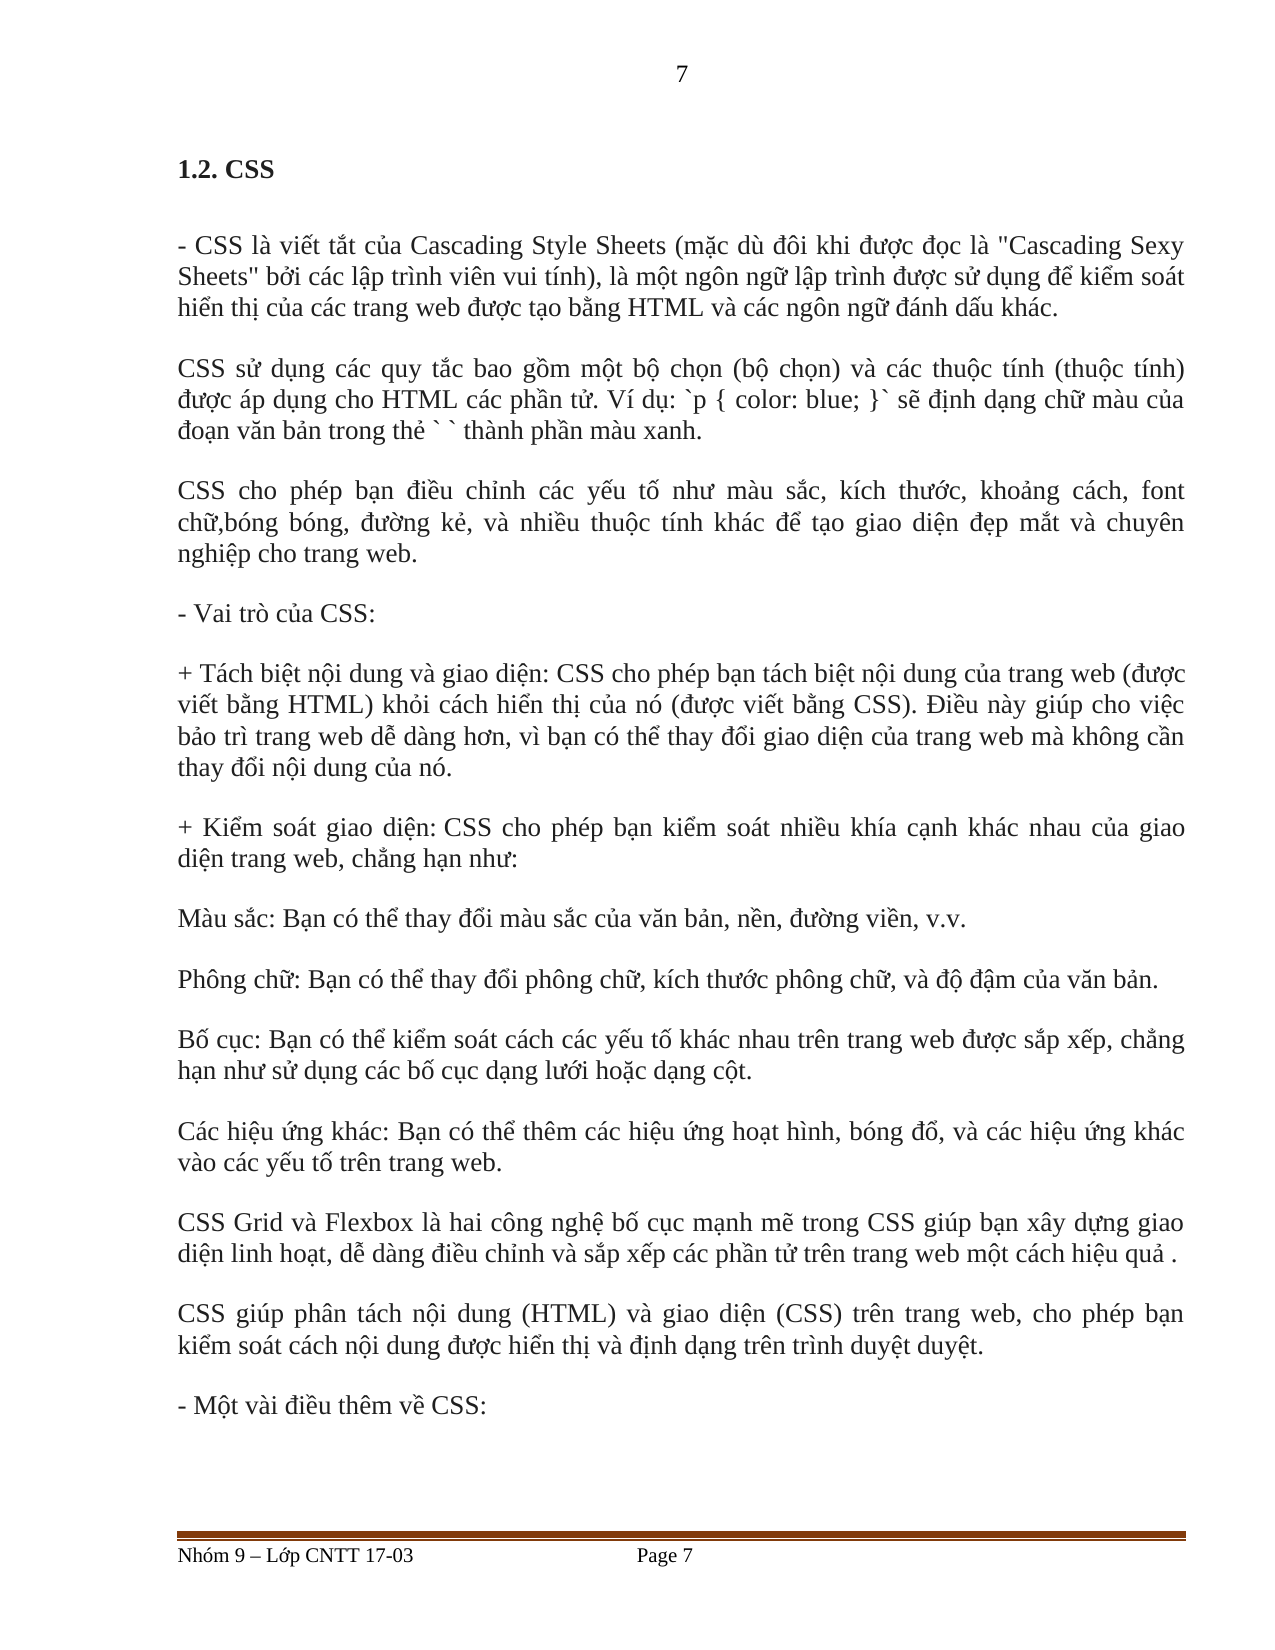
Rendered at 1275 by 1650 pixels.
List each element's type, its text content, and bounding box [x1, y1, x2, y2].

subtitle 1.2. CSS [177, 153, 1186, 184]
text + Kiểm soát giao diện: CSS cho phép bạn kiểm soát nhiều khía cạnh khác nhau của giao diện trang web, chẳng hạn như: [177, 811, 1186, 873]
text CSS Grid và Flexbox là hai công nghệ bố cục mạnh mẽ trong CSS giúp bạn xây dựng giao diện linh hoạt, dễ dàng điều chỉnh và sắp xếp các phần tử trên trang web một cách hiệu quả . [177, 1206, 1186, 1268]
text + Tách biệt nội dung và giao diện: CSS cho phép bạn tách biệt nội dung của trang web (được viết bằng HTML) khỏi cách hiển thị của nó (được viết bằng CSS). Điều này giúp cho việc bảo trì trang web dễ dàng hơn, vì bạn có thể thay đổi giao diện của trang web mà không cần thay đổi nội dung của nó. [177, 657, 1186, 782]
text - Một vài điều thêm về CSS: [177, 1389, 1186, 1420]
text Phông chữ: Bạn có thể thay đổi phông chữ, kích thước phông chữ, và độ đậm của văn bản. [177, 963, 1186, 994]
text - Vai trò của CSS: [177, 597, 1186, 628]
text Màu sắc: Bạn có thể thay đổi màu sắc của văn bản, nền, đường viền, v.v. [177, 903, 1186, 934]
text - CSS là viết tắt của Cascading Style Sheets (mặc dù đôi khi được đọc là "Cascading Sexy Sheets" bởi các lập trình viên vui tính), là một ngôn ngữ lập trình được sử dụng để kiểm soát hiển thị của các trang web được tạo bằng HTML và các ngôn ngữ đánh dấu khác. [177, 229, 1186, 323]
text CSS sử dụng các quy tắc bao gồm một bộ chọn (bộ chọn) và các thuộc tính (thuộc tính) được áp dụng cho HTML các phần tử. Ví dụ: `p { color: blue; }` sẽ định dạng chữ màu của đoạn văn bản trong thẻ ` ` thành phần màu xanh. [177, 352, 1186, 445]
text Bố cục: Bạn có thể kiểm soát cách các yếu tố khác nhau trên trang web được sắp xếp, chẳng hạn như sử dụng các bố cục dạng lưới hoặc dạng cột. [177, 1023, 1186, 1086]
text CSS cho phép bạn điều chỉnh các yếu tố như màu sắc, kích thước, khoảng cách, font chữ,bóng bóng, đường kẻ, và nhiều thuộc tính khác để tạo giao diện đẹp mắt và chuyên nghiệp cho trang web. [177, 474, 1186, 568]
text Các hiệu ứng khác: Bạn có thể thêm các hiệu ứng hoạt hình, bóng đổ, và các hiệu ứng khác vào các yếu tố trên trang web. [177, 1115, 1186, 1177]
text CSS giúp phân tách nội dung (HTML) và giao diện (CSS) trên trang web, cho phép bạn kiểm soát cách nội dung được hiển thị và định dạng trên trình duyệt duyệt. [177, 1298, 1186, 1360]
